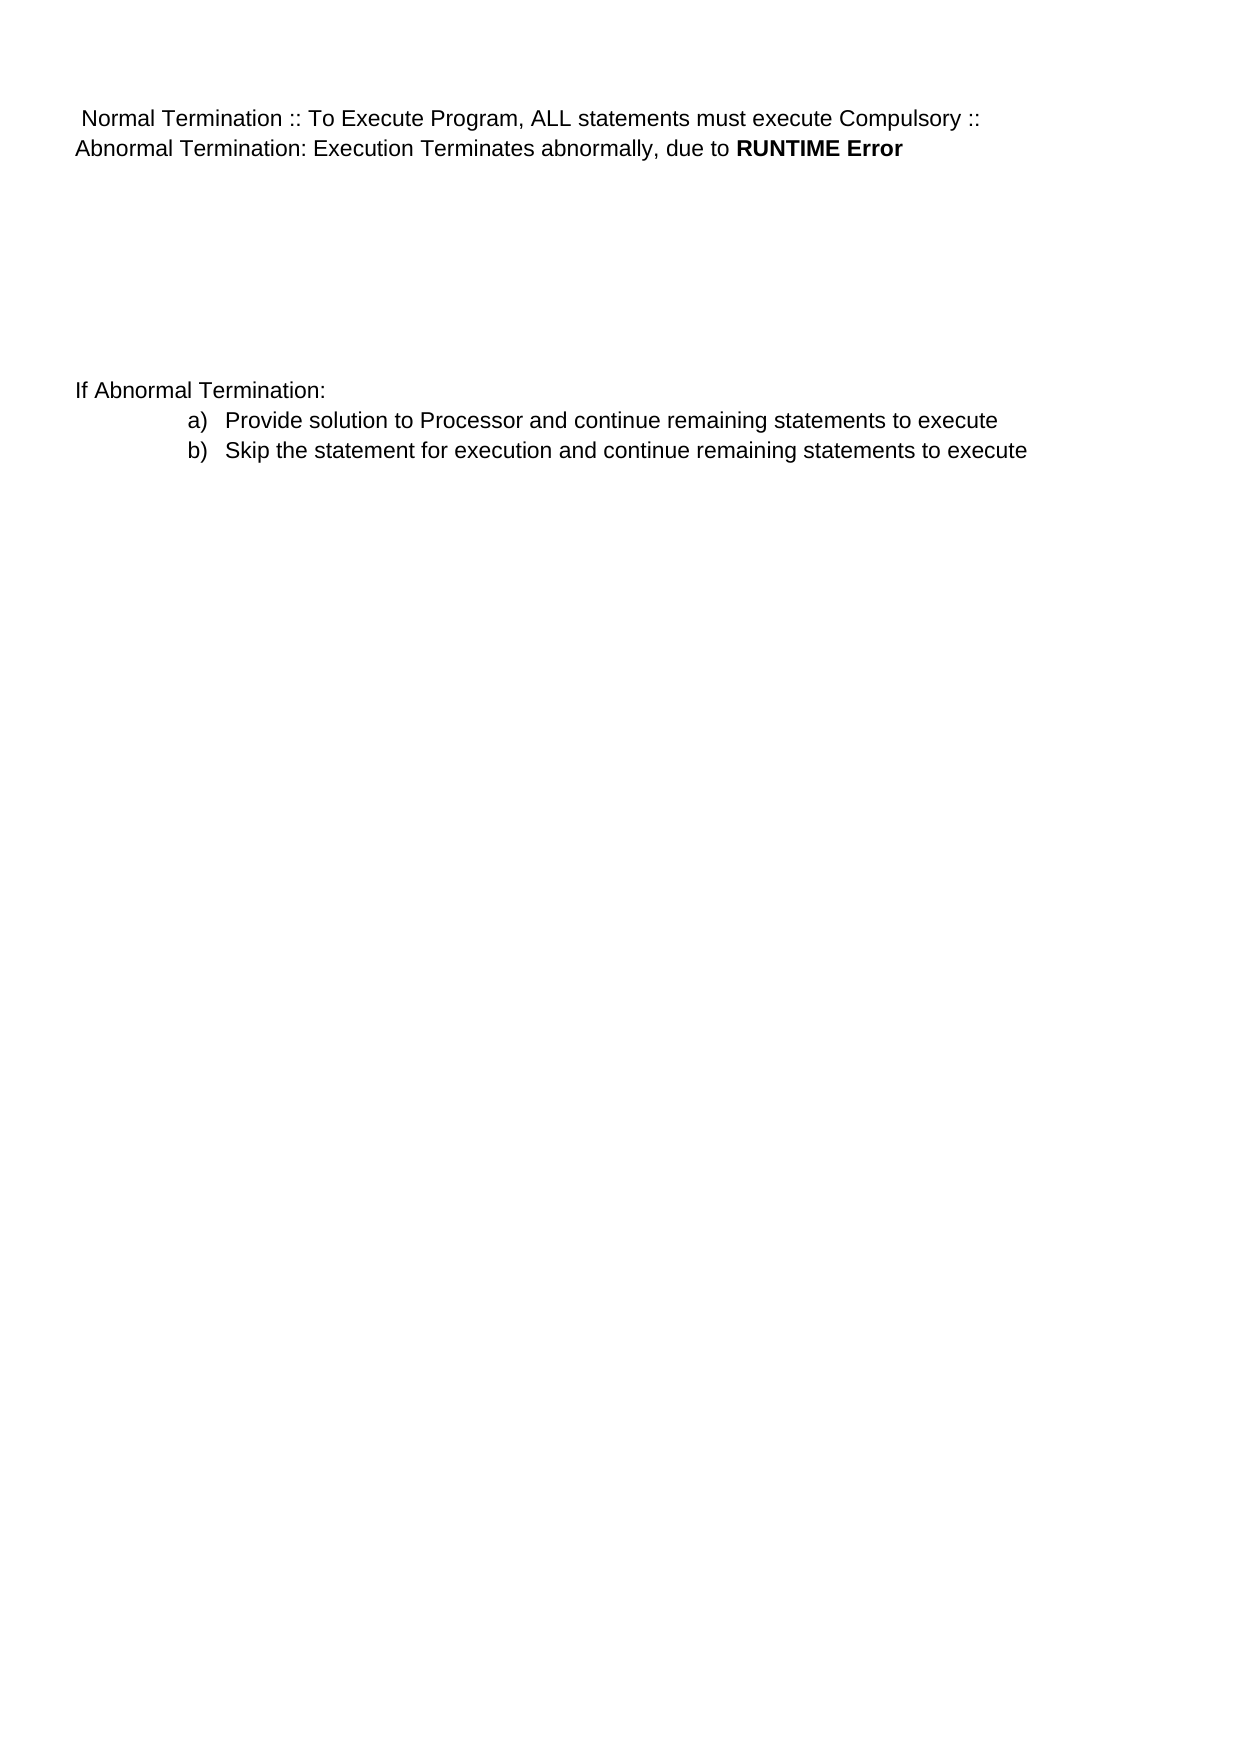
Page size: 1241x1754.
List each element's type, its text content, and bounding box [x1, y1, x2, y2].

list Provide solution to Processor and continue remaining statements to execute [187, 407, 1165, 434]
text If Abnormal Termination: [75, 377, 1165, 403]
text Normal Termination :: To Execute Program, ALL statements must execute Compulsory :: [75, 105, 1165, 132]
list Skip the statement for execution and continue remaining statements to execute [187, 437, 1165, 464]
text Abnormal Termination: Execution Terminates abnormally, due to RUNTIME Error [75, 135, 1165, 162]
